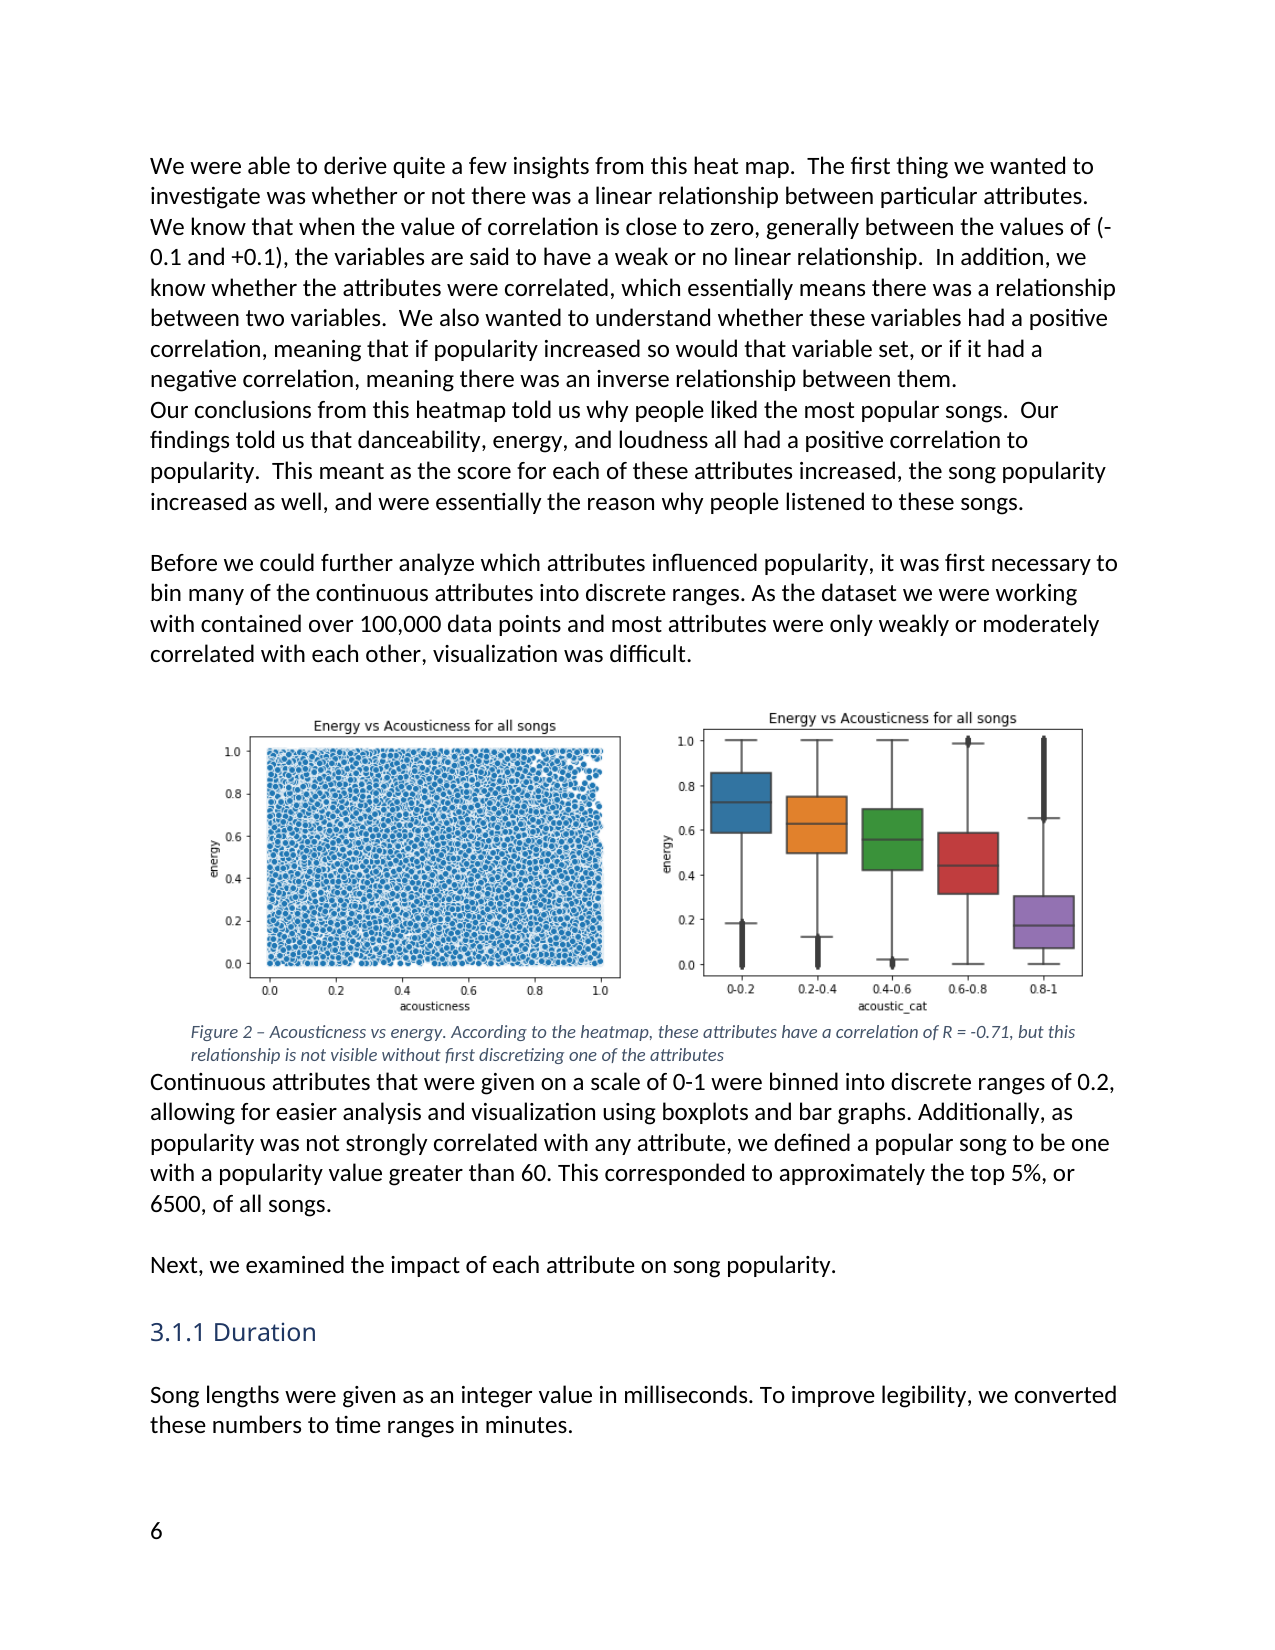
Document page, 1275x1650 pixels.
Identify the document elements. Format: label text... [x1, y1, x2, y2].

text Next, we examined the impact of each attribute on song popularity. [150, 1249, 1125, 1279]
picture [190, 704, 1127, 1024]
text Before we could further analyze which attributes influenced popularity, it was first necessary to bin many of the continuous attributes into discrete ranges. As the dataset we were working with contained over 100,000 data points and most attributes were only weakly or moderately correlated with each other, visualization was difficult. [150, 547, 1125, 669]
text We were able to derive quite a few insights from this heat map. The first thing we wanted to investigate was whether or not there was a linear relationship between particular attributes. We know that when the value of correlation is close to zero, generally between the values of (-0.1 and +0.1), the variables are said to have a weak or no linear relationship. In addition, we know whether the attributes were correlated, which essentially means there was a relationship between two variables. We also wanted to understand whether these variables had a positive correlation, meaning that if popularity increased so would that variable set, or if it had a negative correlation, meaning there was an inverse relationship between them. [150, 150, 1125, 394]
text Song lengths were given as an integer value in milliseconds. To improve legibility, we converted these numbers to time ranges in minutes. [150, 1379, 1125, 1440]
subtitle 3.1.1 Duration [150, 1314, 1125, 1348]
text Our conclusions from this heatmap told us why people liked the most popular songs. Our findings told us that danceability, energy, and loudness all had a positive correlation to popularity. This meant as the score for each of these attributes increased, the song popularity increased as well, and were essentially the reason why people listened to these songs. [150, 394, 1125, 516]
